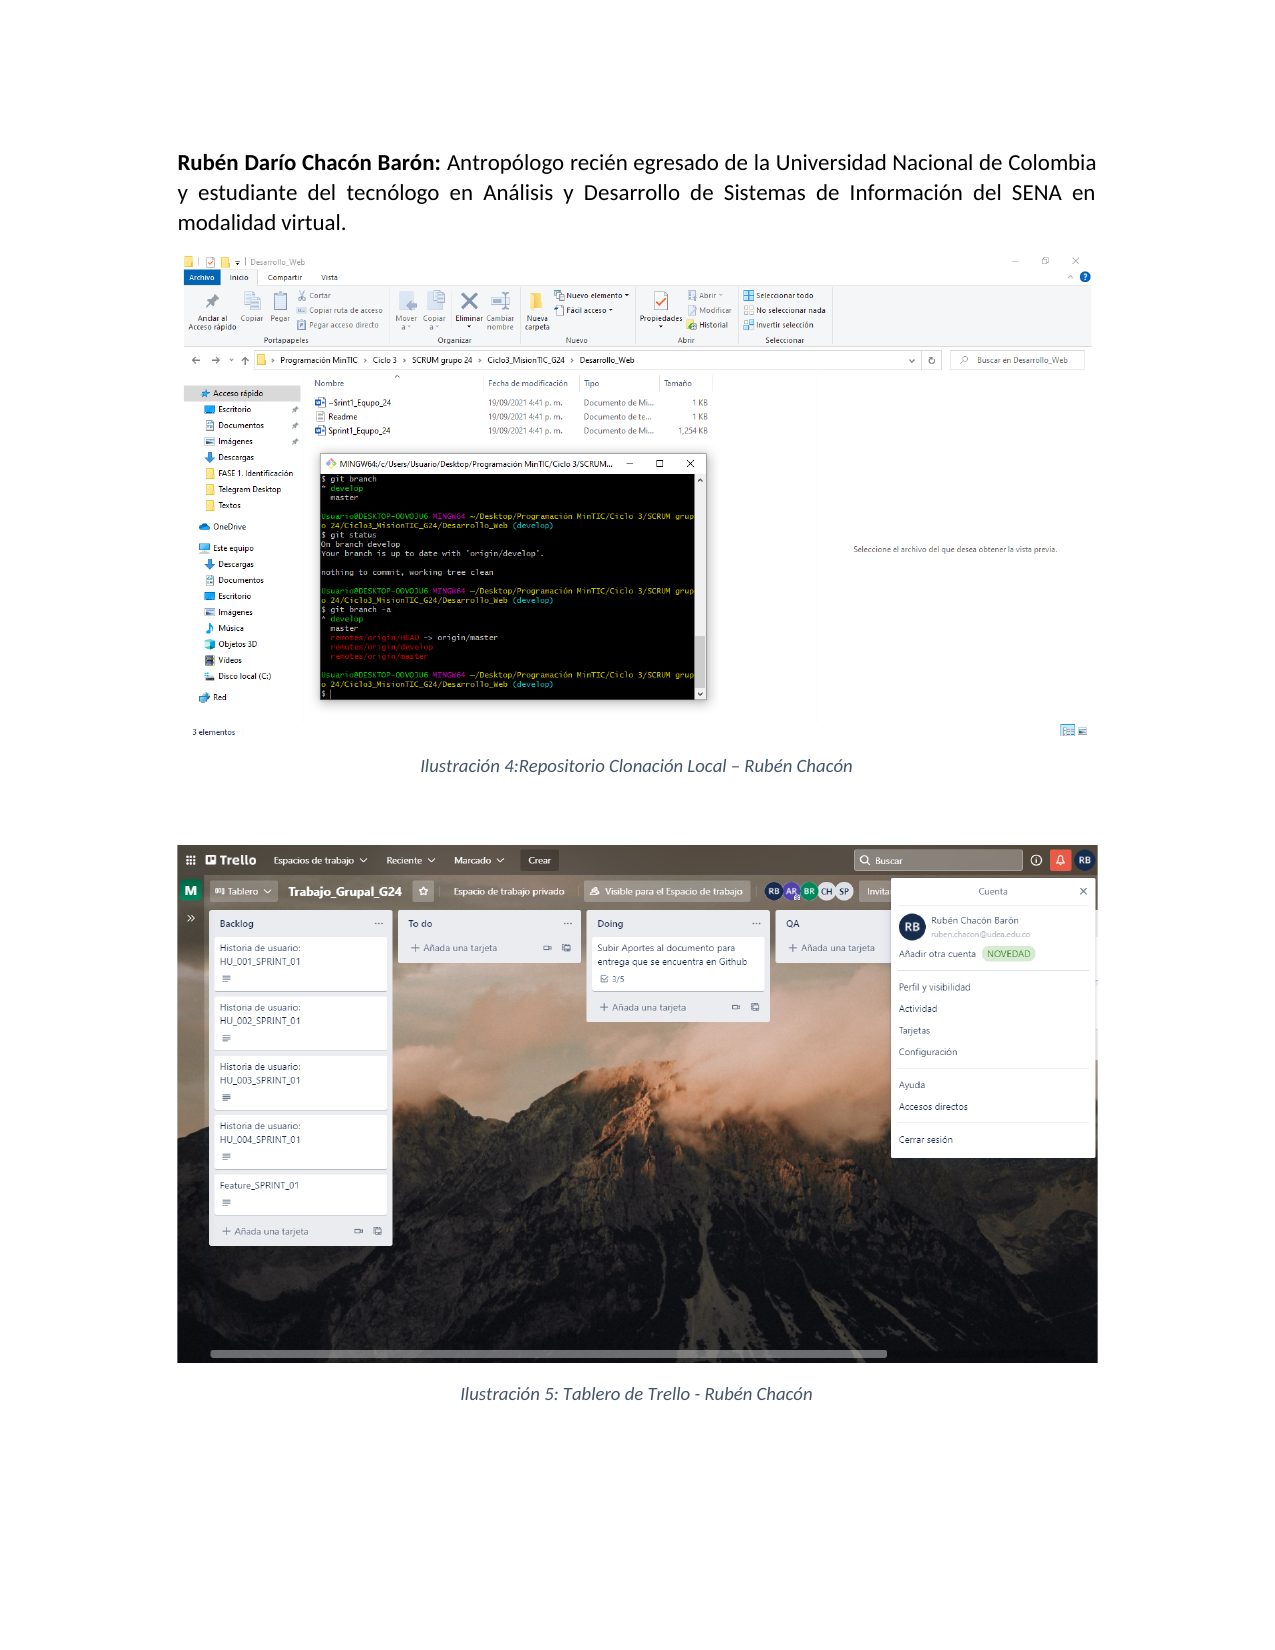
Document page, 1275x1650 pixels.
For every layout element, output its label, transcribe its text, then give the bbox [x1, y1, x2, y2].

picture [177, 845, 1098, 1363]
text Rubén Darío Chacón Barón: Antropólogo recién egresado de la Universidad Nacional de Colombia y estudiante del tecnólogo en Análisis y Desarrollo de Sistemas de Información del SENA en modalidad virtual. [177, 148, 1098, 236]
text Ilustración 4:Repositorio Clonación Local – Rubén Chacón [177, 755, 1098, 778]
text Ilustración 5: Tablero de Trello - Rubén Chacón [177, 1382, 1098, 1405]
picture [183, 255, 1092, 736]
